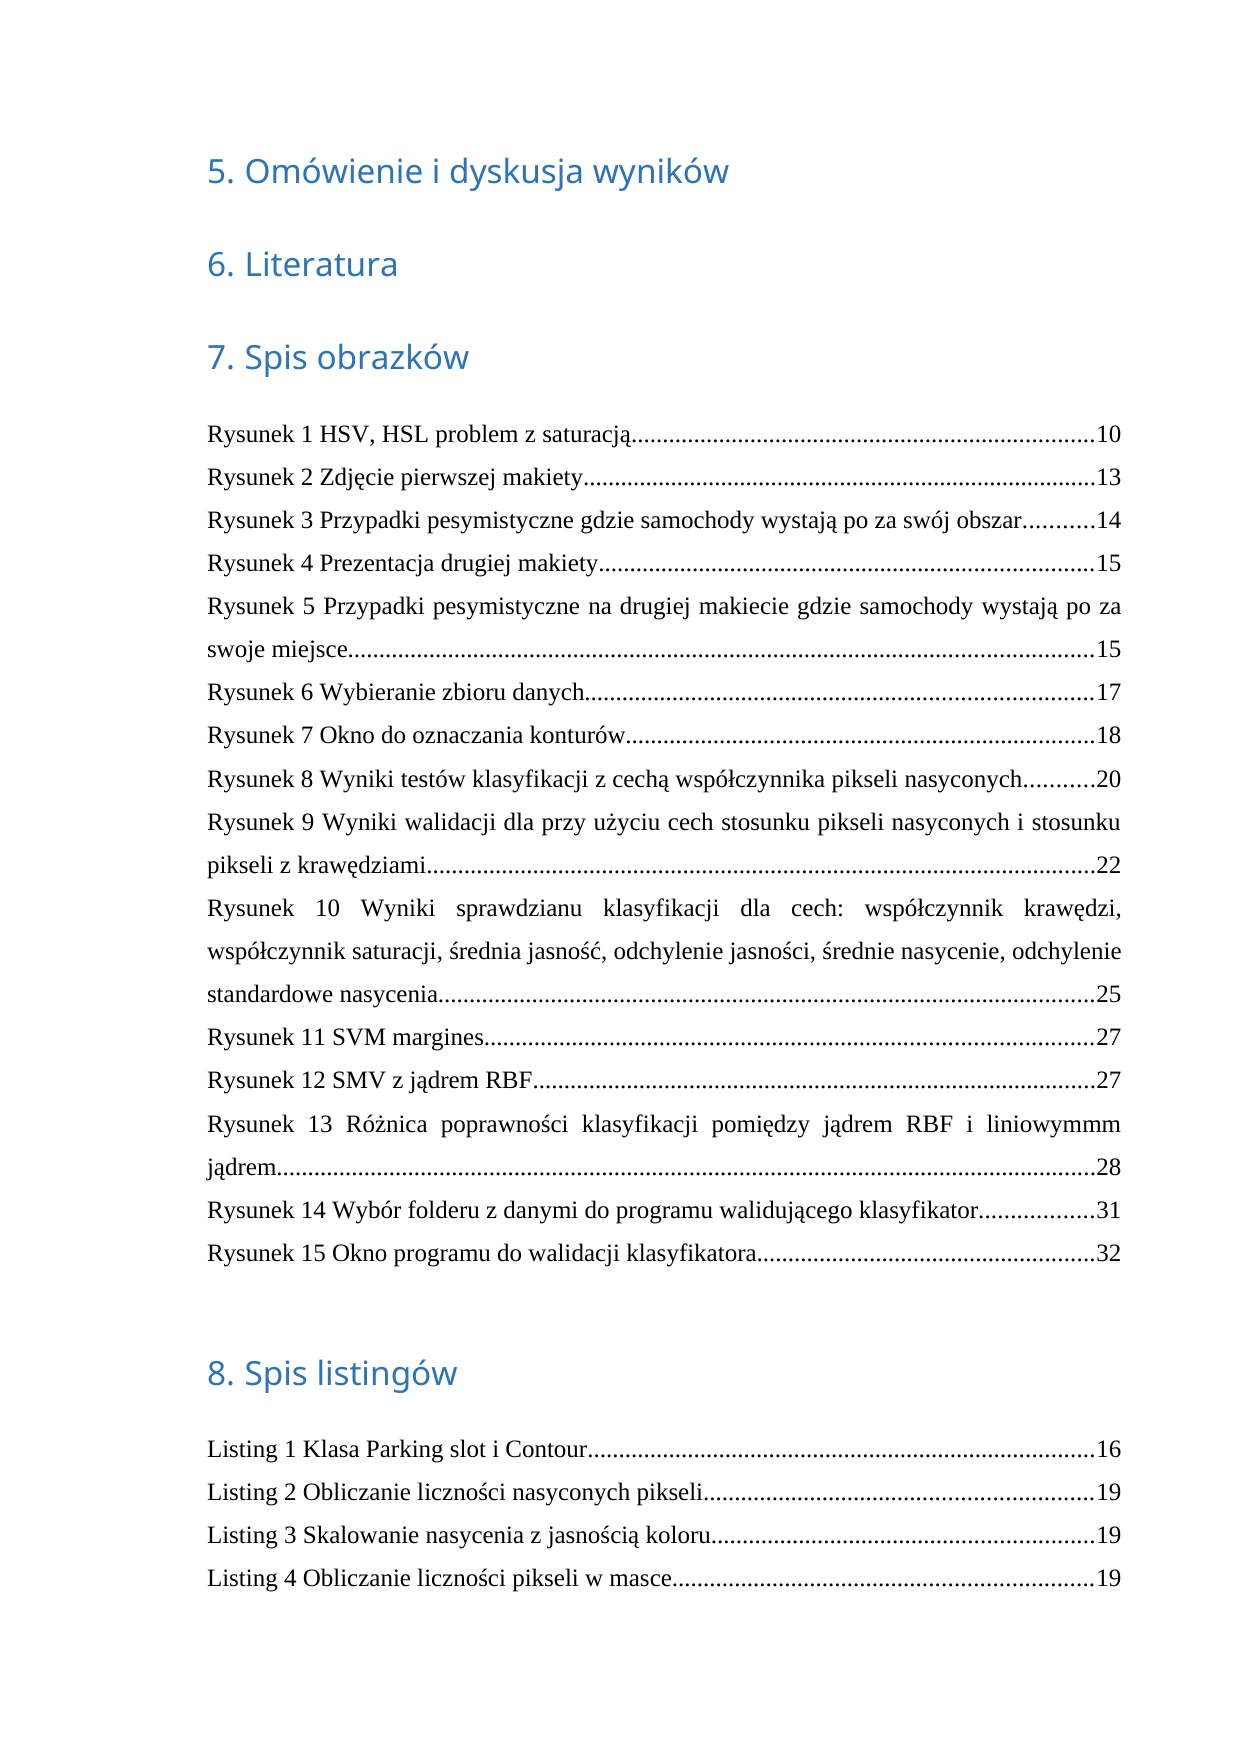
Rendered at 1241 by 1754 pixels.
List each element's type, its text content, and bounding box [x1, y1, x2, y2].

text Rysunek 11 SVM margines 27 [207, 1022, 1122, 1051]
text Listing 2 Obliczanie liczności nasyconych pikseli 19 [207, 1477, 1122, 1506]
text Rysunek 5 Przypadki pesymistyczne na drugiej makiecie gdzie samochody wystają po za swoje miejsce 15 [207, 591, 1122, 663]
subtitle Spis listingów [207, 1349, 1122, 1395]
text Rysunek 3 Przypadki pesymistyczne gdzie samochody wystają po za swój obszar 14 [207, 505, 1122, 534]
text Listing 1 Klasa Parking slot i Contour 16 [207, 1434, 1122, 1463]
text Rysunek 13 Różnica poprawności klasyfikacji pomiędzy jądrem RBF i liniowymmm jądrem 28 [207, 1109, 1122, 1181]
subtitle Spis obrazków [207, 334, 1122, 379]
subtitle Literatura [207, 241, 1122, 286]
text Rysunek 10 Wyniki sprawdzianu klasyfikacji dla cech: współczynnik krawędzi, współczynnik saturacji, średnia jasność, odchylenie jasności, średnie nasycenie, odchylenie standardowe nasycenia 25 [207, 893, 1122, 1008]
text Listing 4 Obliczanie liczności pikseli w masce 19 [207, 1563, 1122, 1592]
text Rysunek 12 SMV z jądrem RBF 27 [207, 1066, 1122, 1094]
text Listing 3 Skalowanie nasycenia z jasnością koloru 19 [207, 1520, 1122, 1549]
text Rysunek 4 Prezentacja drugiej makiety 15 [207, 548, 1122, 577]
text Rysunek 15 Okno programu do walidacji klasyfikatora 32 [207, 1238, 1122, 1267]
text Rysunek 9 Wyniki walidacji dla przy użyciu cech stosunku pikseli nasyconych i stosunku pikseli z krawędziami 22 [207, 807, 1122, 879]
subtitle Omówienie i dyskusja wyników [207, 148, 1122, 193]
text Rysunek 6 Wybieranie zbioru danych 17 [207, 677, 1122, 706]
text Rysunek 1 HSV, HSL problem z saturacją 10 [207, 419, 1122, 447]
text Rysunek 14 Wybór folderu z danymi do programu walidującego klasyfikator 31 [207, 1195, 1122, 1224]
text Rysunek 7 Okno do oznaczania konturów 18 [207, 721, 1122, 749]
text Rysunek 2 Zdjęcie pierwszej makiety 13 [207, 462, 1122, 491]
text Rysunek 8 Wyniki testów klasyfikacji z cechą współczynnika pikseli nasyconych 20 [207, 764, 1122, 792]
